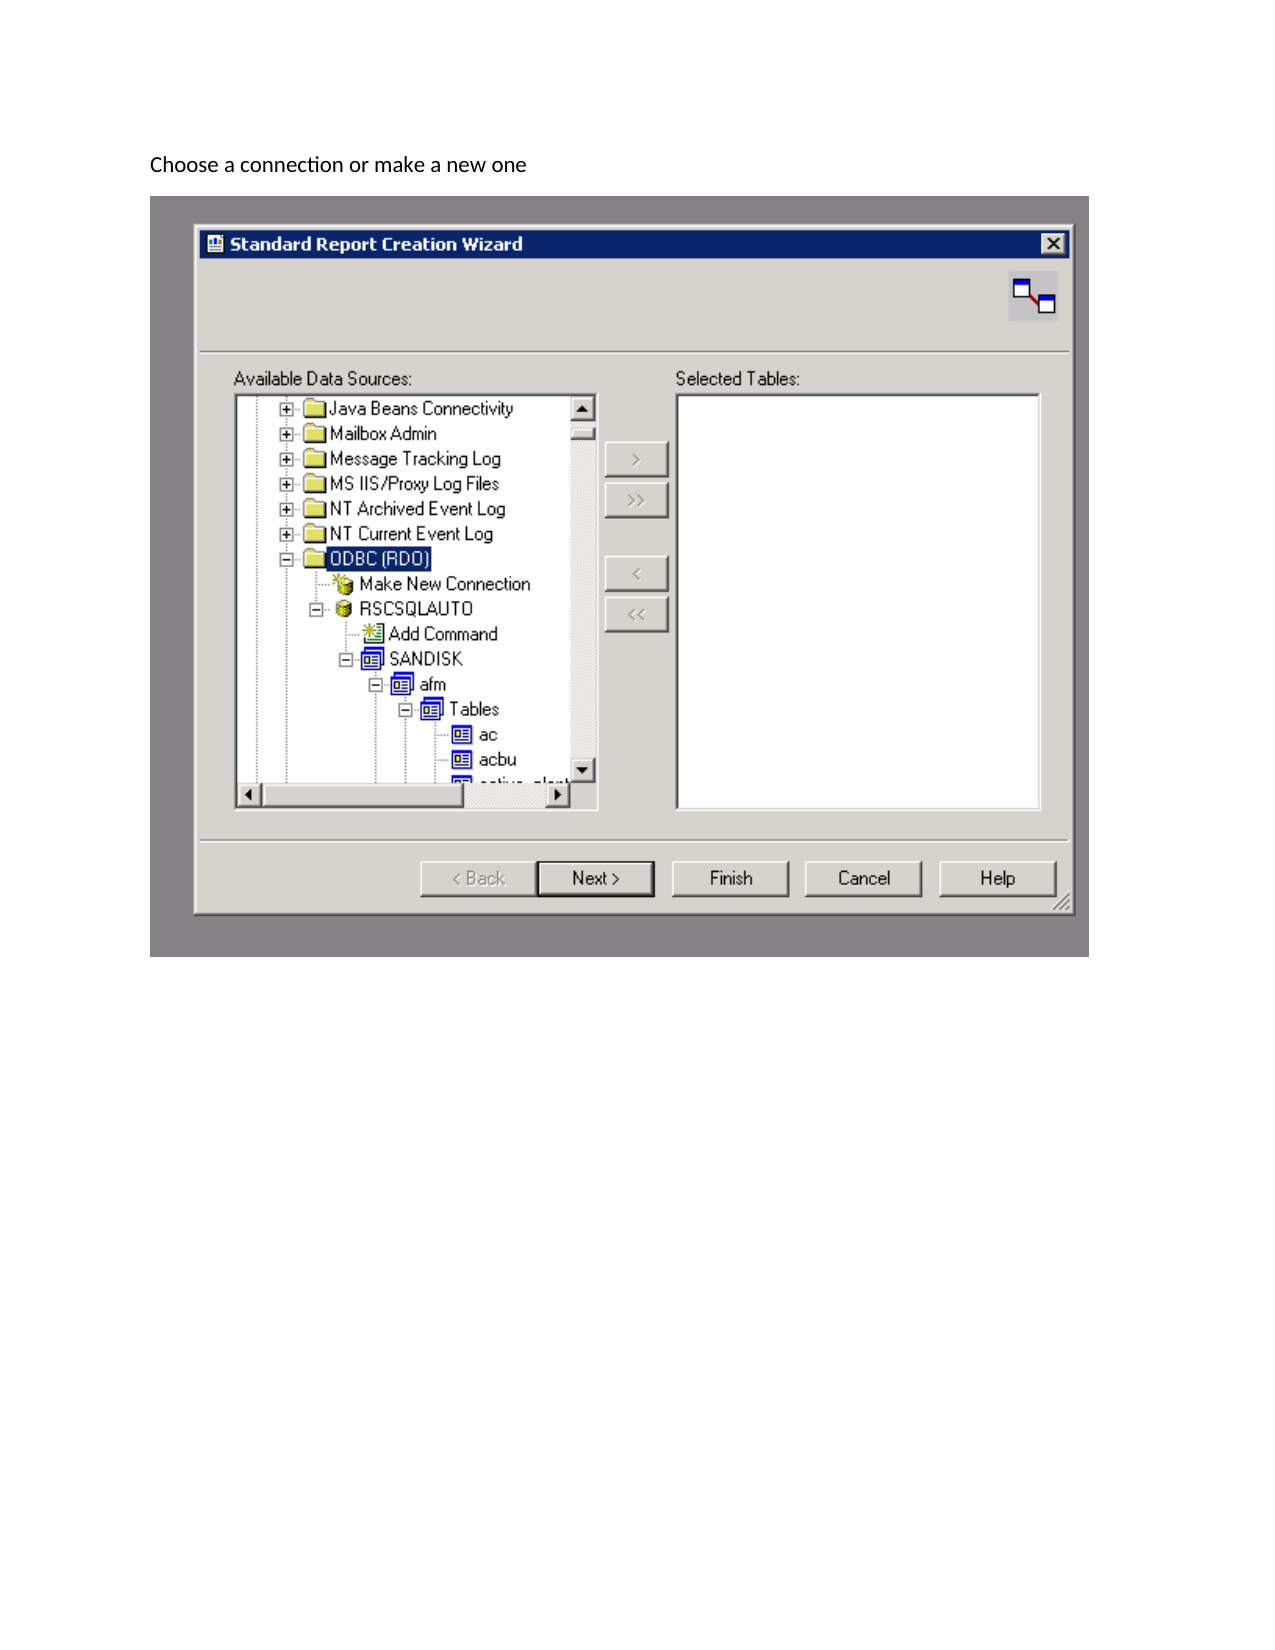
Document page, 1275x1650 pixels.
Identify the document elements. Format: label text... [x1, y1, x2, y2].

picture [150, 196, 1089, 957]
text Choose a connection or make a new one [150, 150, 1125, 178]
